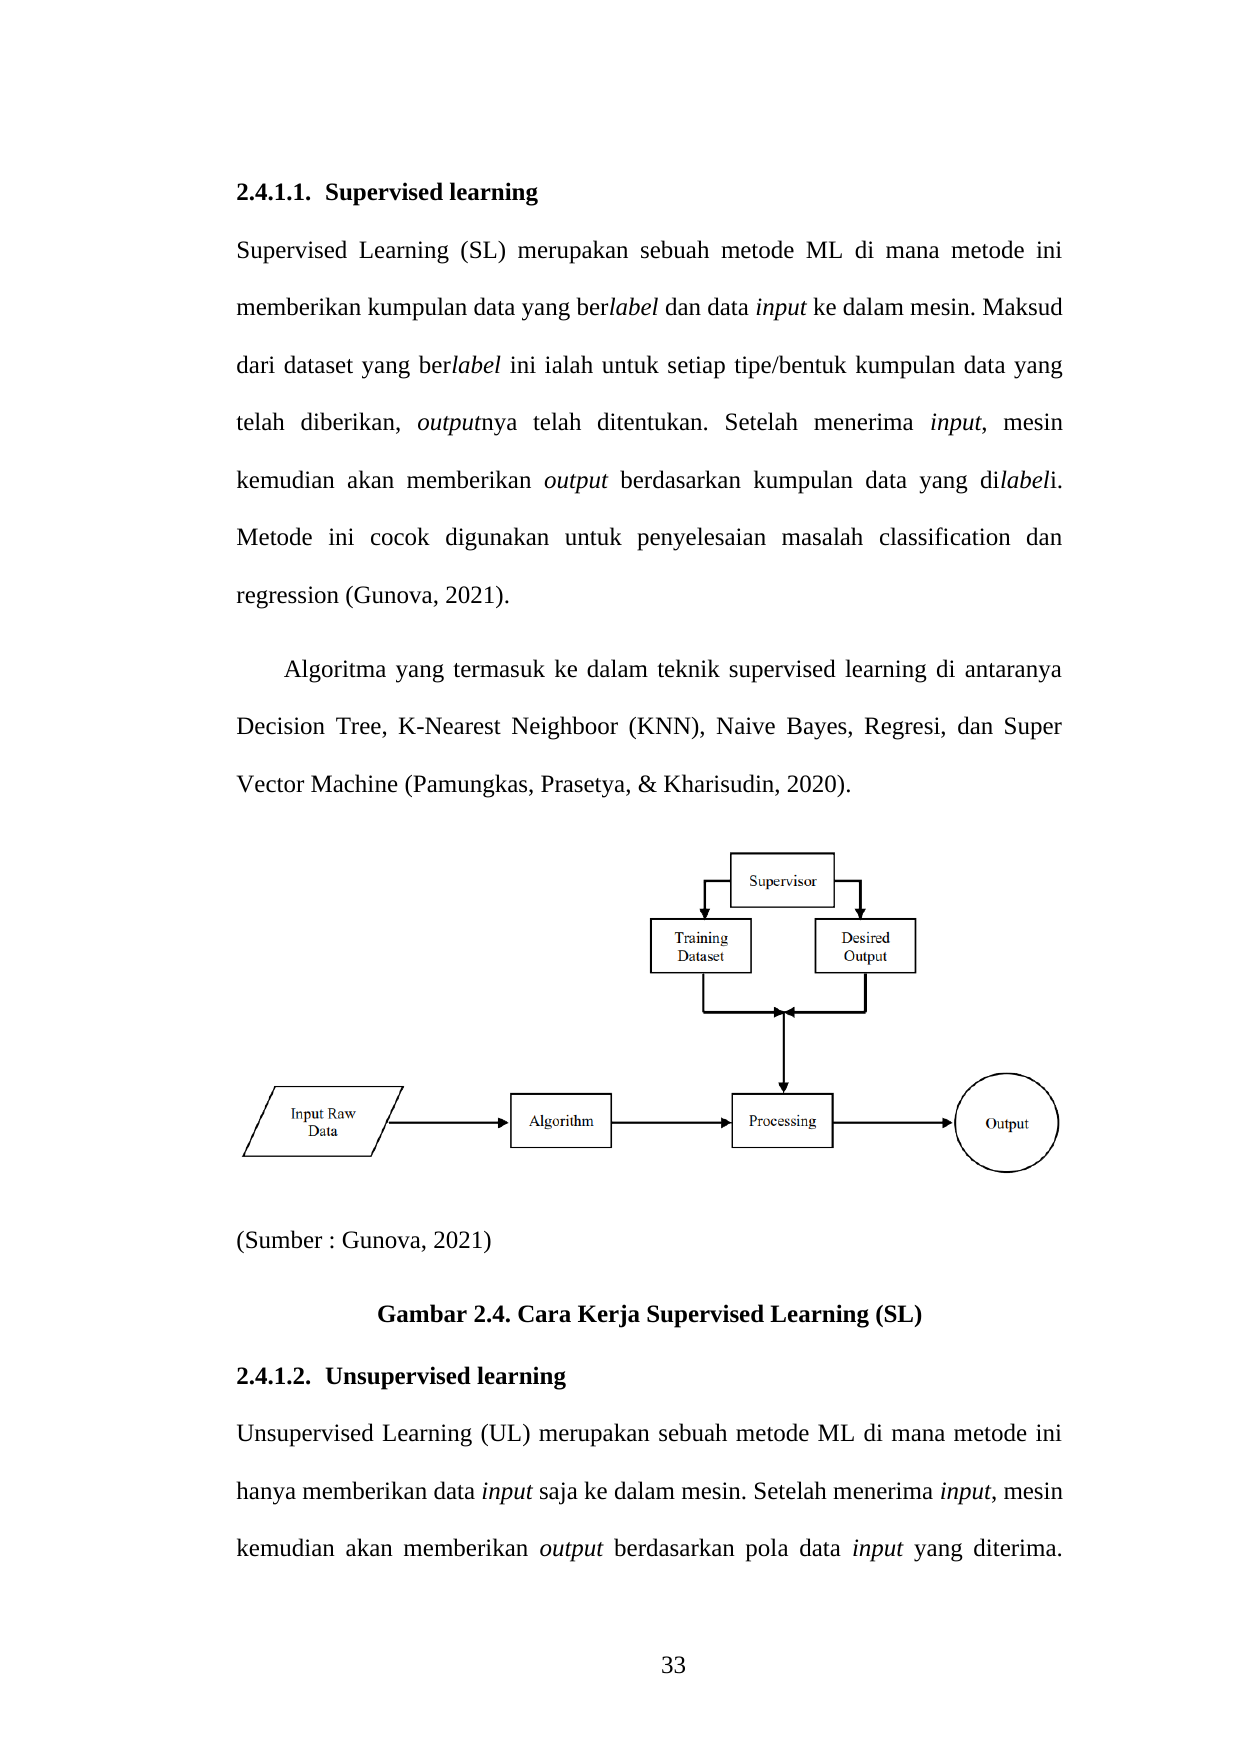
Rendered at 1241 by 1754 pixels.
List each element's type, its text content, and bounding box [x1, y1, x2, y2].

picture [236, 843, 1063, 1180]
text Algoritma yang termasuk ke dalam teknik supervised learning di antaranya Decision Tree, K-Nearest Neighboor (KNN), Naive Bayes, Regresi, dan Super Vector Machine . [236, 654, 1063, 798]
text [236, 1418, 1063, 1562]
text Supervised Learning (SL) merupakan sebuah metode ML di mana metode ini memberikan kumpulan data yang berlabel dan data input ke dalam mesin. Maksud dari dataset yang berlabel ini ialah untuk setiap tipe/bentuk kumpulan data yang telah diberikan, outputnya telah ditentukan. Setelah menerima input, mesin kemudian akan memberikan output berdasarkan kumpulan data yang dilabeli. Metode ini cocok digunakan untuk penyelesaian masalah classification dan regression . [236, 235, 1063, 608]
subtitle Supervised learning [236, 177, 1063, 206]
subtitle Unsupervised learning [236, 1361, 1063, 1390]
